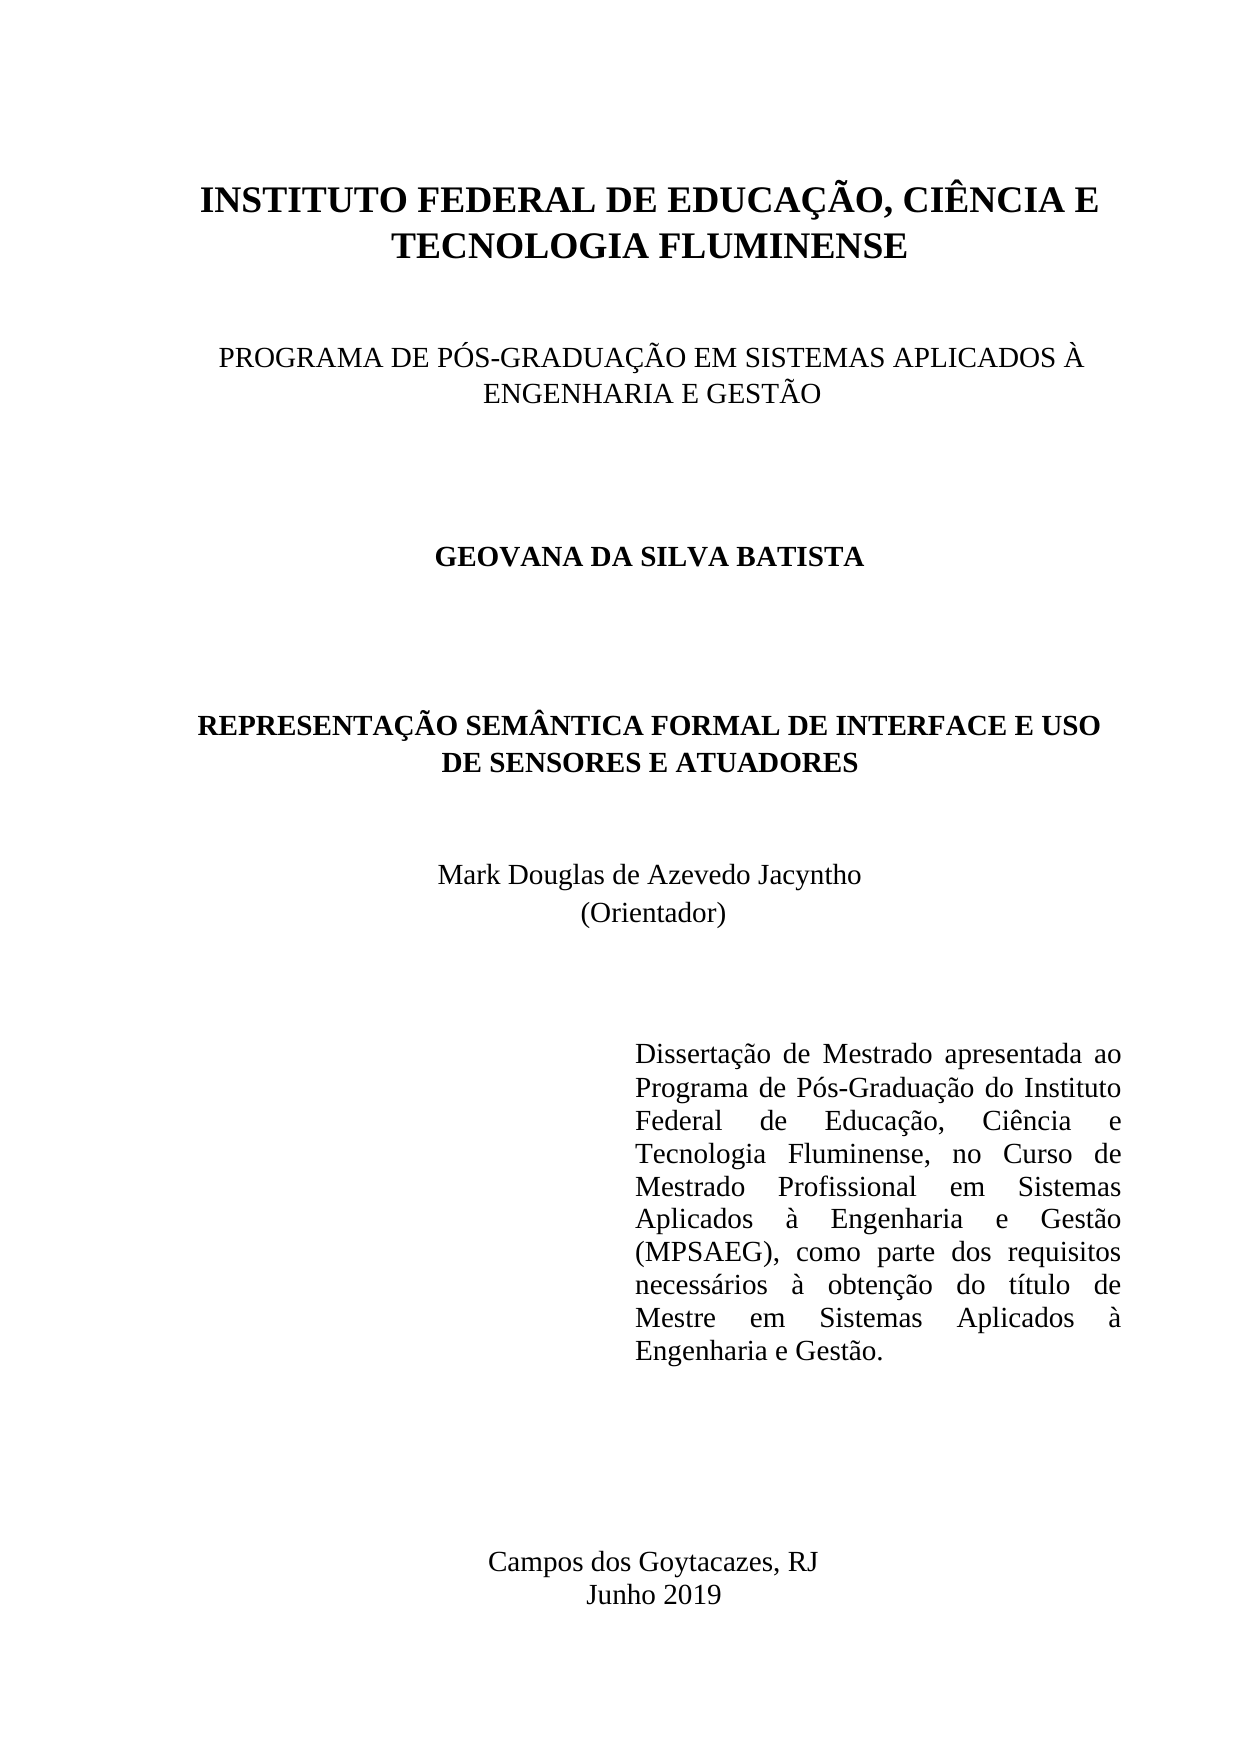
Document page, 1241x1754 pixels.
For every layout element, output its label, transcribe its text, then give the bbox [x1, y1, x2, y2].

text REPRESENTAÇÃO SEMÂNTICA FORMAL DE INTERFACE E USO DE SENSORES E ATUADORES [177, 708, 1122, 779]
text Mark Douglas de Azevedo Jacyntho [177, 857, 1122, 891]
text (Orientador) [184, 895, 1122, 928]
text Dissertação de Mestrado apresentada ao Programa de Pós-Graduação do Instituto Federal de Educação, Ciência e Tecnologia Fluminense, no Curso de Mestrado Profissional em Sistemas Aplicados à Engenharia e Gestão (MPSAEG), como parte dos requisitos necessários à obtenção do título de Mestre em Sistemas Aplicados à Engenharia e Gestão. [635, 1038, 1122, 1367]
text PROGRAMA DE PÓS-GRADUAÇÃO EM SISTEMAS APLICADOS À ENGENHARIA E GESTÃO [181, 340, 1122, 410]
text GEOVANA DA SILVA BATISTA [177, 539, 1122, 572]
text Campos dos Goytacazes, RJ Junho 2019 [454, 1544, 853, 1611]
text INSTITUTO FEDERAL DE EDUCAÇÃO, CIÊNCIA E TECNOLOGIA FLUMINENSE [177, 177, 1122, 267]
